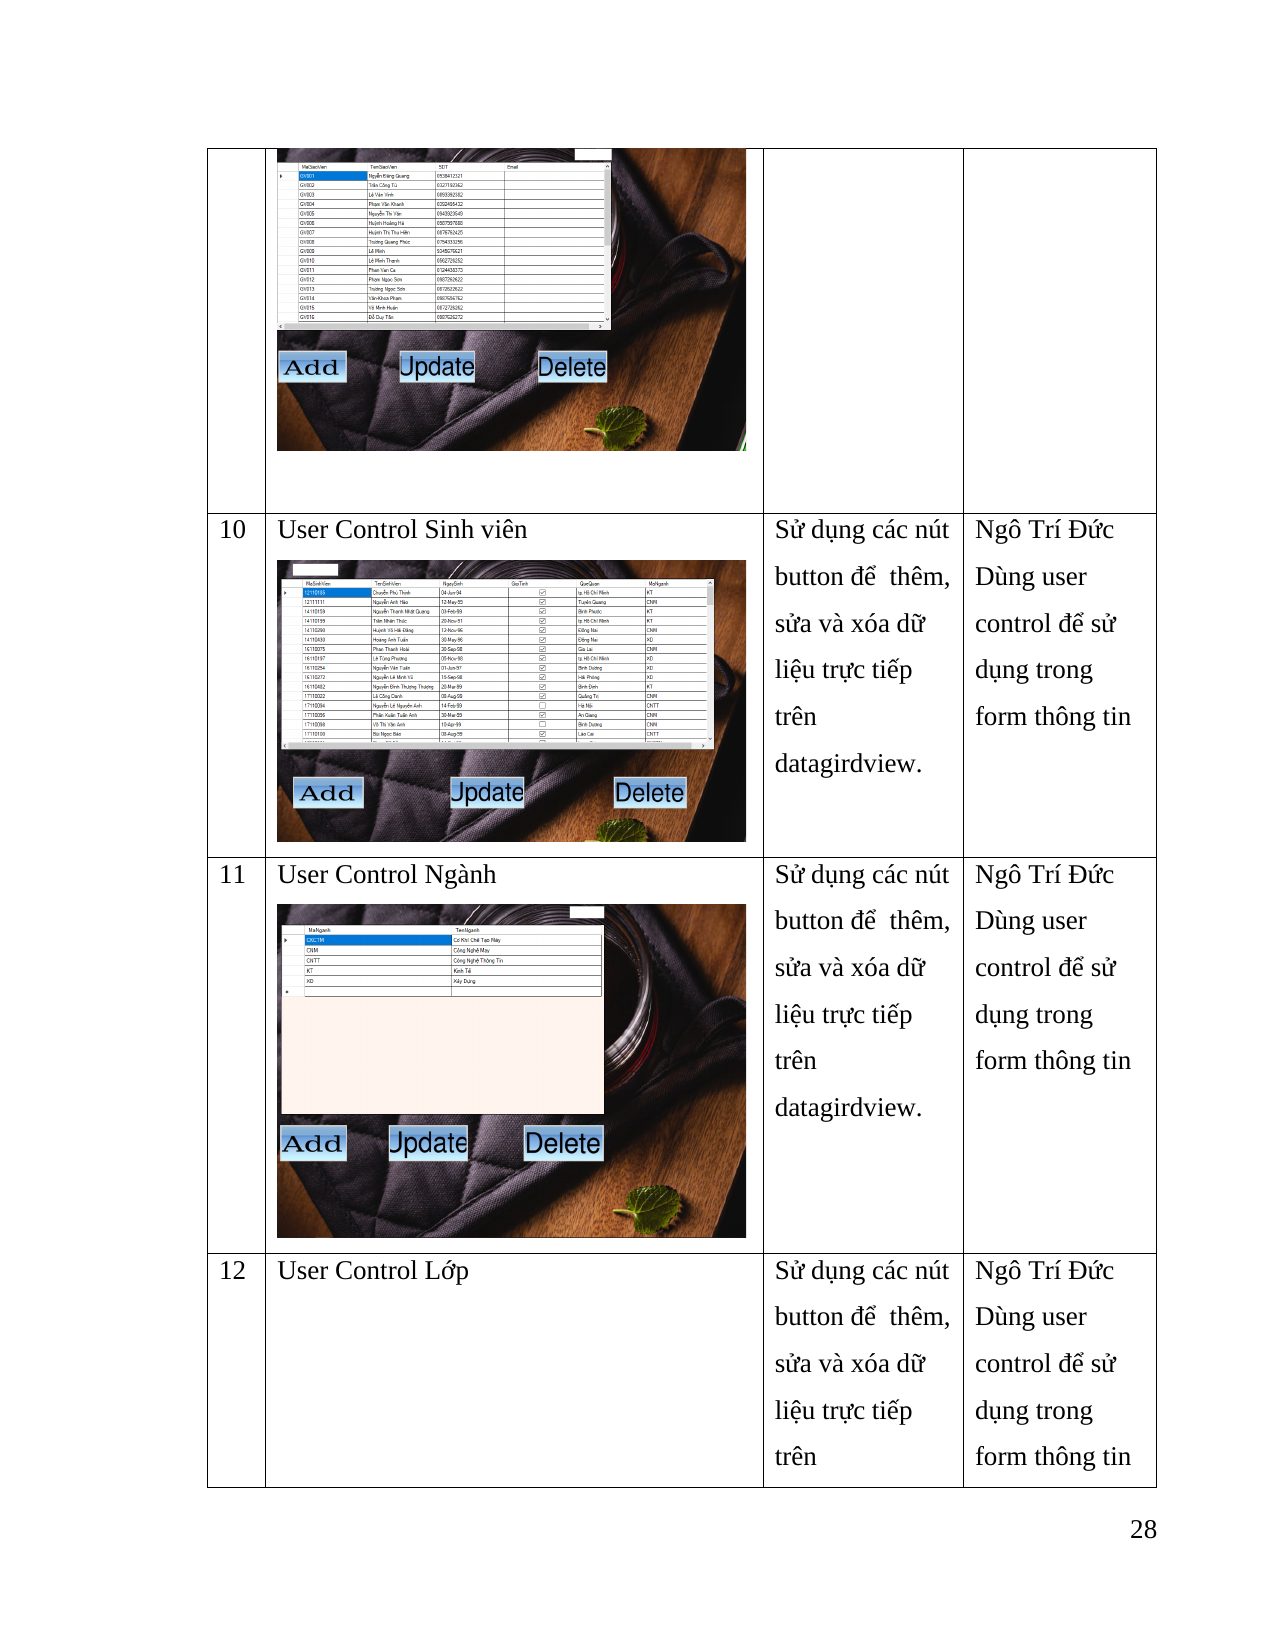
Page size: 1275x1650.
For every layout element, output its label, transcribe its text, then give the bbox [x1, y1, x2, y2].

table_cell Sử dụng các nút button để thêm, sửa và xóa dữ liệu trực tiếp trên datagirdview. [764, 858, 963, 1253]
picture [277, 560, 747, 842]
table_cell Ngô Trí Đức Dùng user control để sử dụng trong form thông tin [964, 858, 1156, 1253]
table_cell 12 [208, 1254, 265, 1487]
table_cell Ngô Trí Đức Dùng user control để sử dụng trong form thông tin [964, 514, 1156, 857]
table_cell 10 [208, 514, 265, 857]
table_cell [764, 149, 963, 513]
table_cell User Control Lớp [266, 1254, 763, 1487]
table_cell 9 [208, 149, 265, 513]
picture [277, 904, 747, 1238]
table_cell User Control Ngành [266, 858, 763, 1253]
table_cell User Control Sinh viên [266, 514, 763, 857]
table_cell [266, 149, 763, 513]
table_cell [964, 1254, 1156, 1487]
table_cell Sử dụng các nút button để thêm, sửa và xóa dữ liệu trực tiếp trên datagirdview. [764, 514, 963, 857]
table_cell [964, 149, 1156, 513]
picture [277, 148, 747, 451]
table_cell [764, 1254, 963, 1487]
table_cell 11 [208, 858, 265, 1253]
